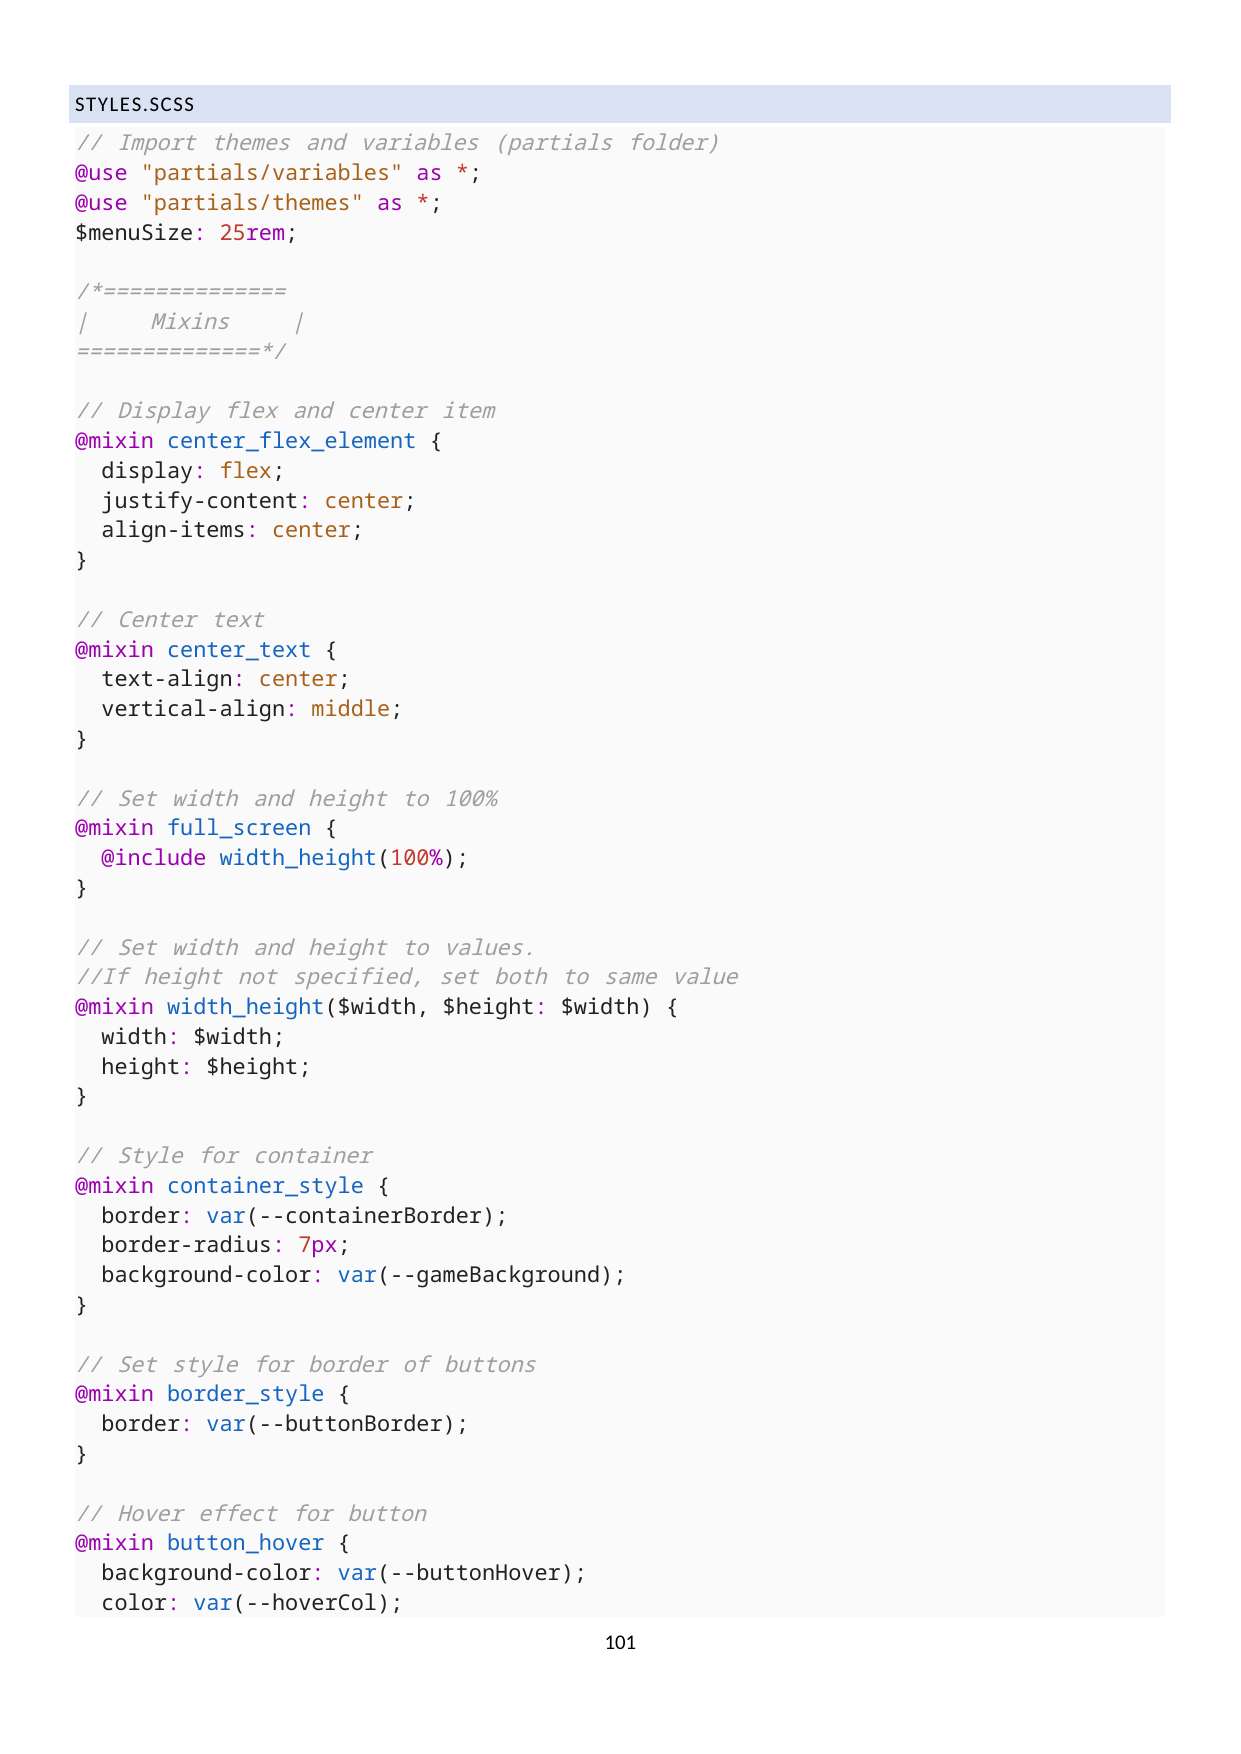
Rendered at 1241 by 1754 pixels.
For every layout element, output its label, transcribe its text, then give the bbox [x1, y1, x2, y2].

text background-color: var(--buttonHover); [75, 1557, 1165, 1587]
text // Set width and height to 100% [75, 782, 1165, 812]
text // Import themes and variables (partials folder) [75, 127, 1165, 157]
text } [75, 1438, 1165, 1468]
text justify-content: center; [75, 484, 1165, 514]
text // Set style for border of buttons [75, 1348, 1165, 1378]
text } [75, 723, 1165, 753]
text // Style for container [75, 1140, 1165, 1170]
text @mixin width_height($width, $height: $width) { [75, 991, 1165, 1021]
text @mixin center_text { [75, 633, 1165, 663]
text align-items: center; [75, 514, 1165, 544]
text border: var(--containerBorder); [75, 1199, 1165, 1229]
text // Center text [75, 604, 1165, 633]
text border-radius: 7px; [75, 1229, 1165, 1259]
text height: $height; [75, 1051, 1165, 1080]
text @mixin center_flex_element { [75, 425, 1165, 455]
text vertical-align: middle; [75, 693, 1165, 723]
text @include width_height(100%); [75, 842, 1165, 872]
text @mixin border_style { [75, 1378, 1165, 1408]
text @mixin container_style { [75, 1170, 1165, 1199]
text } [75, 872, 1165, 902]
text } [75, 544, 1165, 574]
text background-color: var(--gameBackground); [75, 1259, 1165, 1289]
text // Display flex and center item [75, 395, 1165, 425]
text @mixin button_hover { [75, 1527, 1165, 1557]
text // Hover effect for button [75, 1497, 1165, 1527]
text border: var(--buttonBorder); [75, 1408, 1165, 1438]
text display: flex; [75, 455, 1165, 484]
subtitle styles.scss [75, 92, 1165, 117]
text } [75, 1080, 1165, 1110]
text //If height not specified, set both to same value [75, 961, 1165, 991]
text text-align: center; [75, 663, 1165, 693]
text color: var(--hoverCol); [75, 1587, 1165, 1617]
text @mixin full_screen { [75, 812, 1165, 842]
text $menuSize: 25rem; [75, 216, 1165, 246]
text // Set width and height to values. [75, 931, 1165, 961]
text ==============*/ [75, 336, 1165, 365]
text | Mixins | [75, 306, 1165, 336]
text @use "partials/themes" as *; [75, 187, 1165, 216]
text /*============== [75, 276, 1165, 306]
text @use "partials/variables" as *; [75, 157, 1165, 187]
text } [75, 1289, 1165, 1319]
text width: $width; [75, 1021, 1165, 1051]
